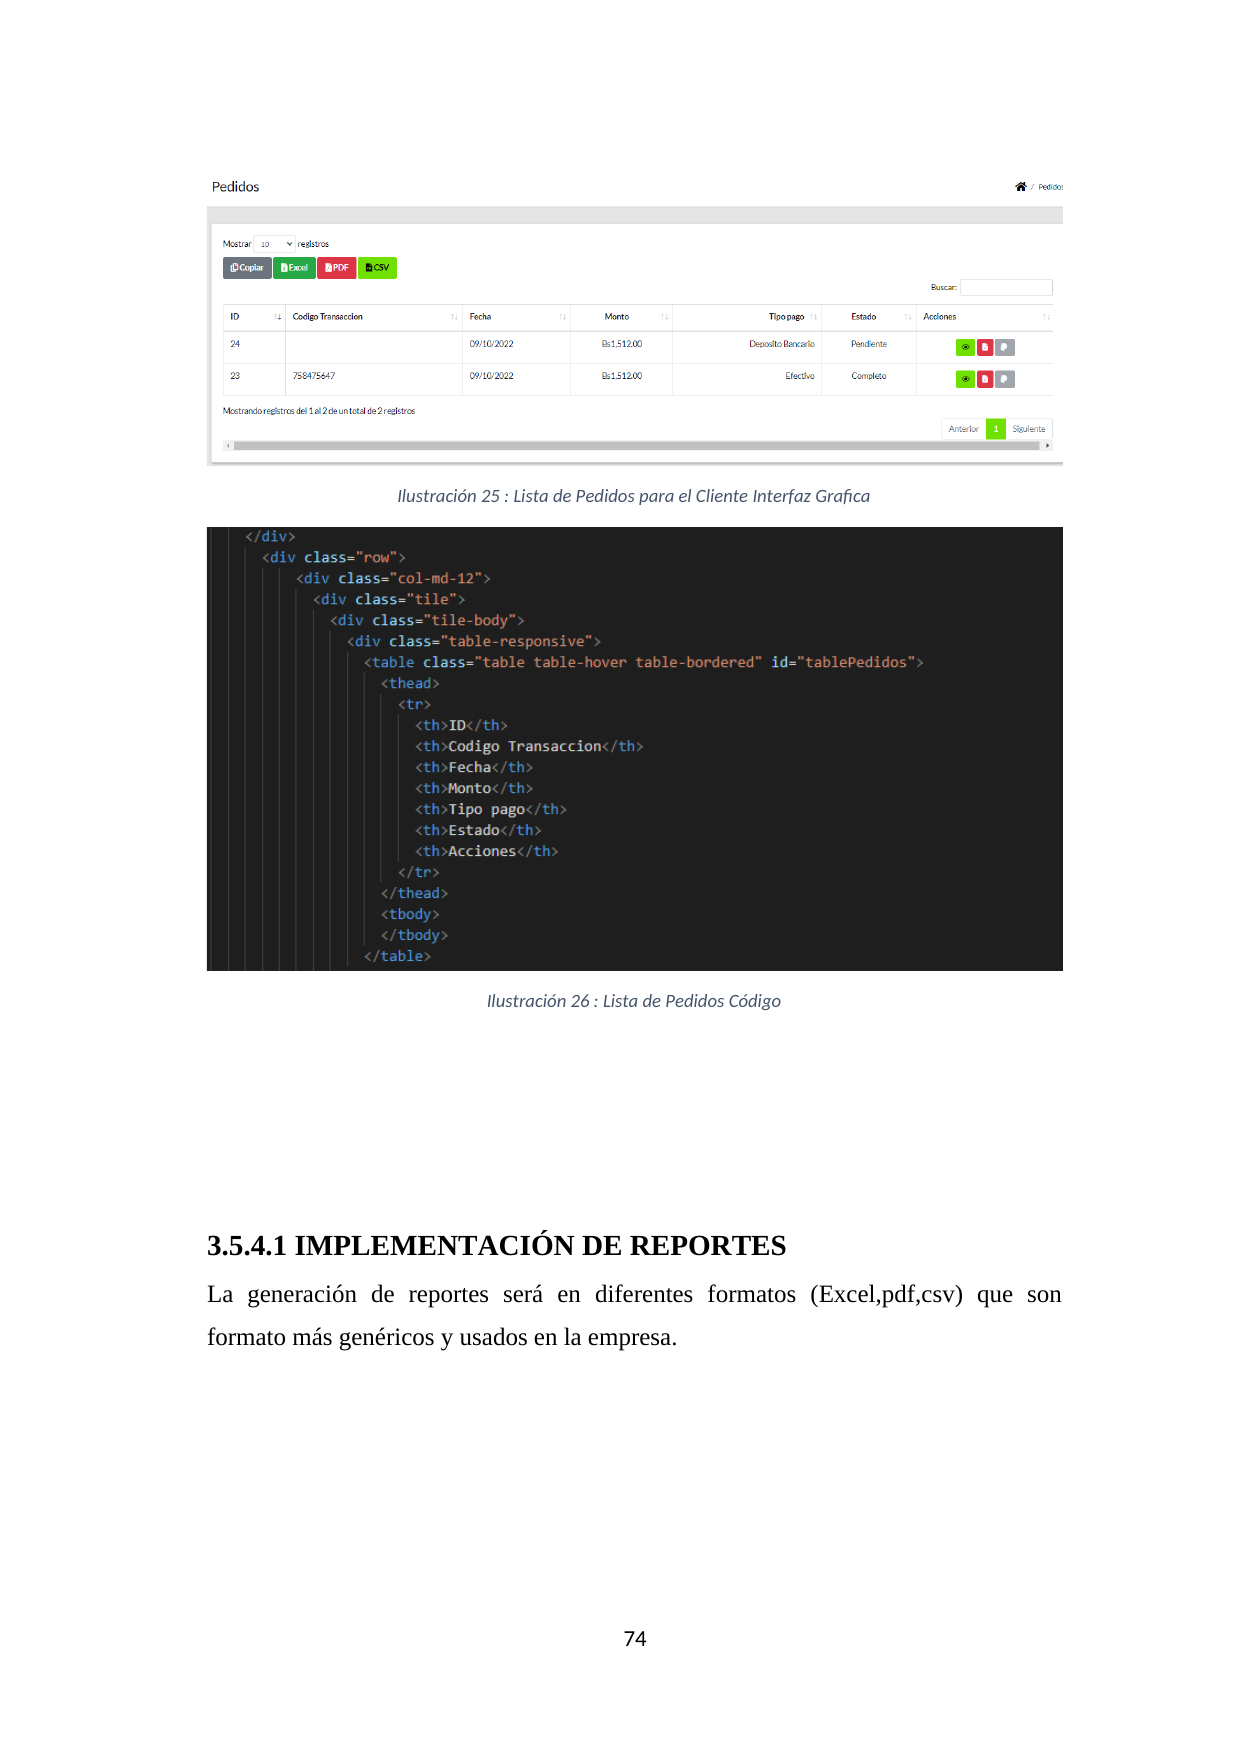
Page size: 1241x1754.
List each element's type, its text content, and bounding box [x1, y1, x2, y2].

picture [206, 527, 1063, 971]
picture [206, 177, 1063, 466]
text La generación de reportes será en diferentes formatos (Excel,pdf,csv) que son formato más genéricos y usados en la empresa. [207, 1279, 1063, 1351]
subtitle 3.5.4.1 IMPLEMENTACIÓN DE REPORTES [207, 1228, 1063, 1262]
